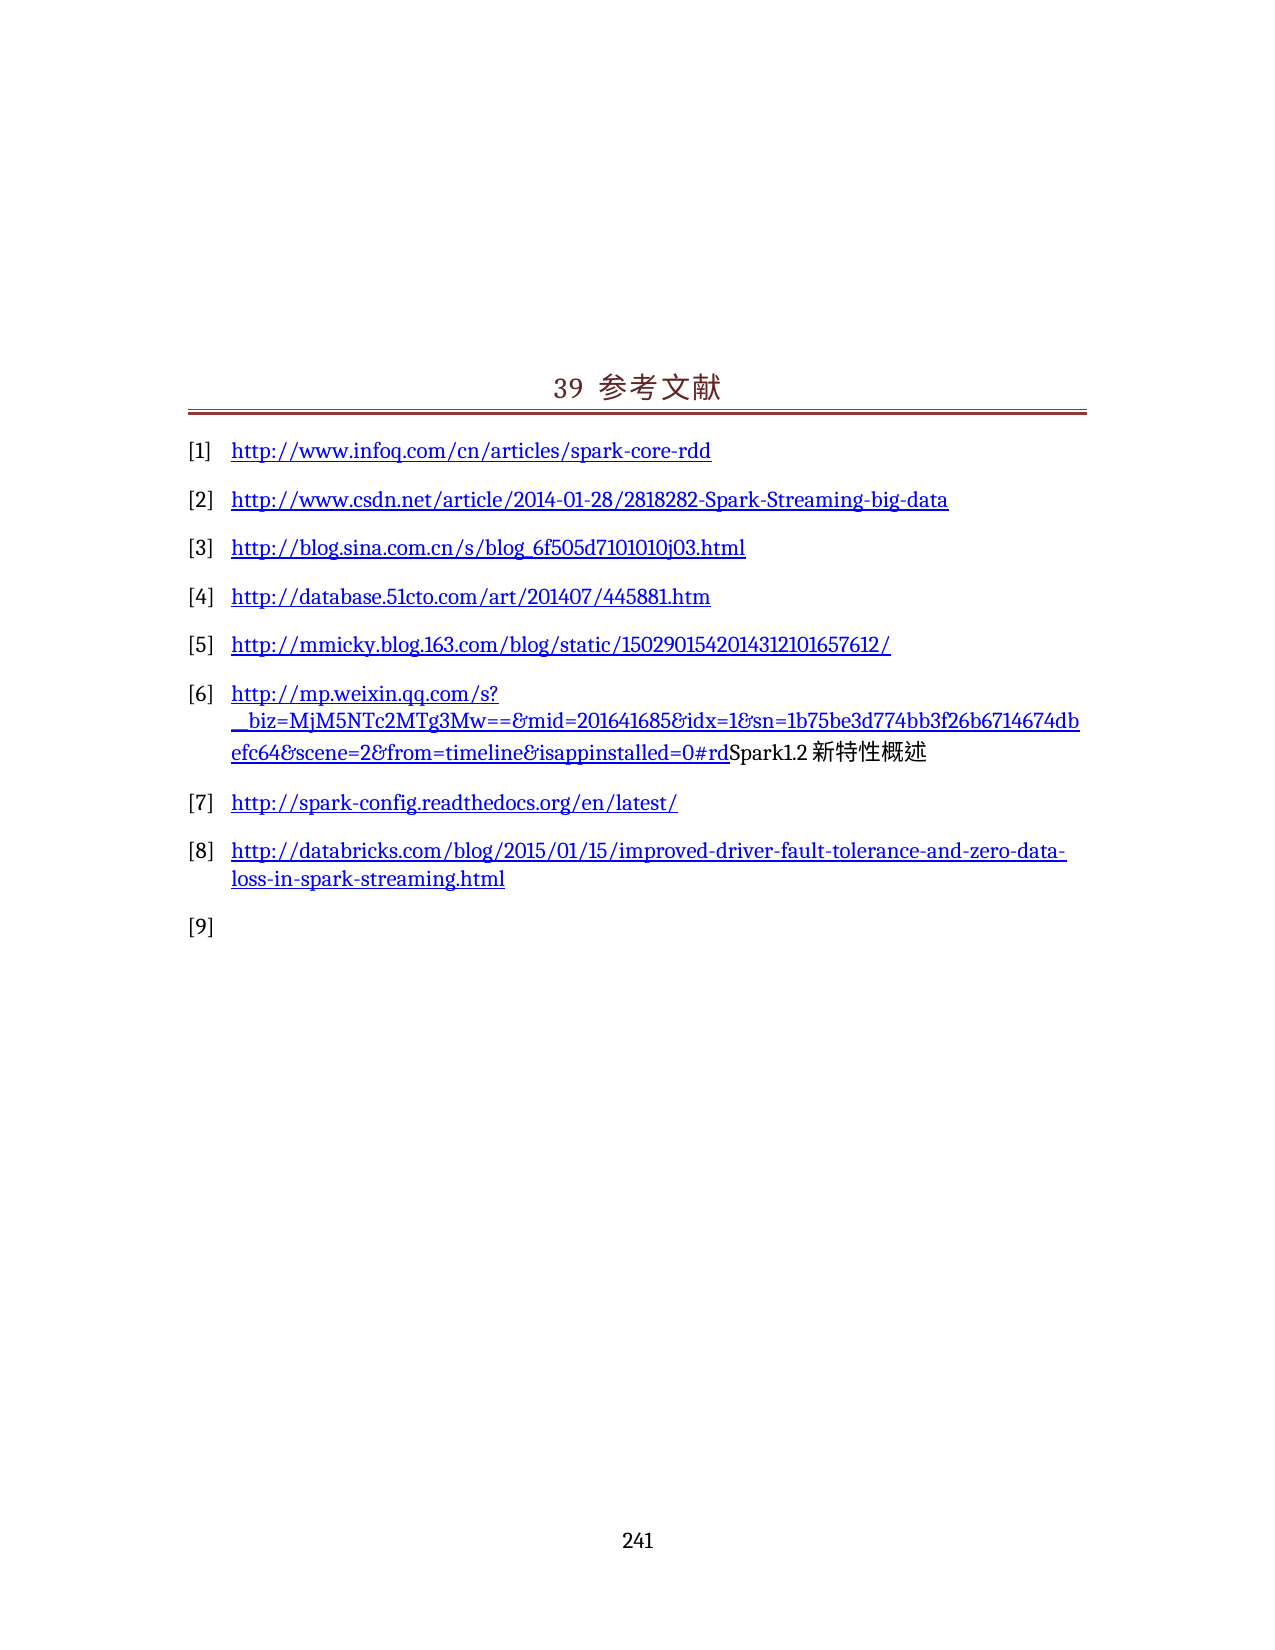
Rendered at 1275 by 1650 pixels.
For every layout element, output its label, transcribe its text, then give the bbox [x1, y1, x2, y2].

list http://www.infoq.com/cn/articles/spark-core-rdd [187, 438, 1087, 464]
list http://spark-config.readthedocs.org/en/latest/ [187, 789, 1087, 816]
list http://database.51cto.com/art/201407/445881.htm [187, 583, 1087, 610]
list http://mmicky.blog.163.com/blog/static/1502901542014312101657612/ [187, 632, 1087, 658]
list http://mp.weixin.qq.com/s?__biz=MjM5NTc2MTg3Mw==&mid=201641685&idx=1&sn=1b75be3d774bb3f26b6714674dbefc64&scene=2&from=timeline&isappinstalled=0#rdSpark1.2新特性概述 [187, 680, 1087, 767]
list http://databricks.com/blog/2015/01/15/improved-driver-fault-tolerance-and-zero-data-loss-in-spark-streaming.html [187, 838, 1087, 892]
subtitle 参考文献 [187, 364, 1087, 415]
list http://www.csdn.net/article/2014-01-28/2818282-Spark-Streaming-big-data [187, 487, 1087, 513]
list http://blog.sina.com.cn/s/blog_6f505d7101010j03.html [187, 535, 1087, 561]
